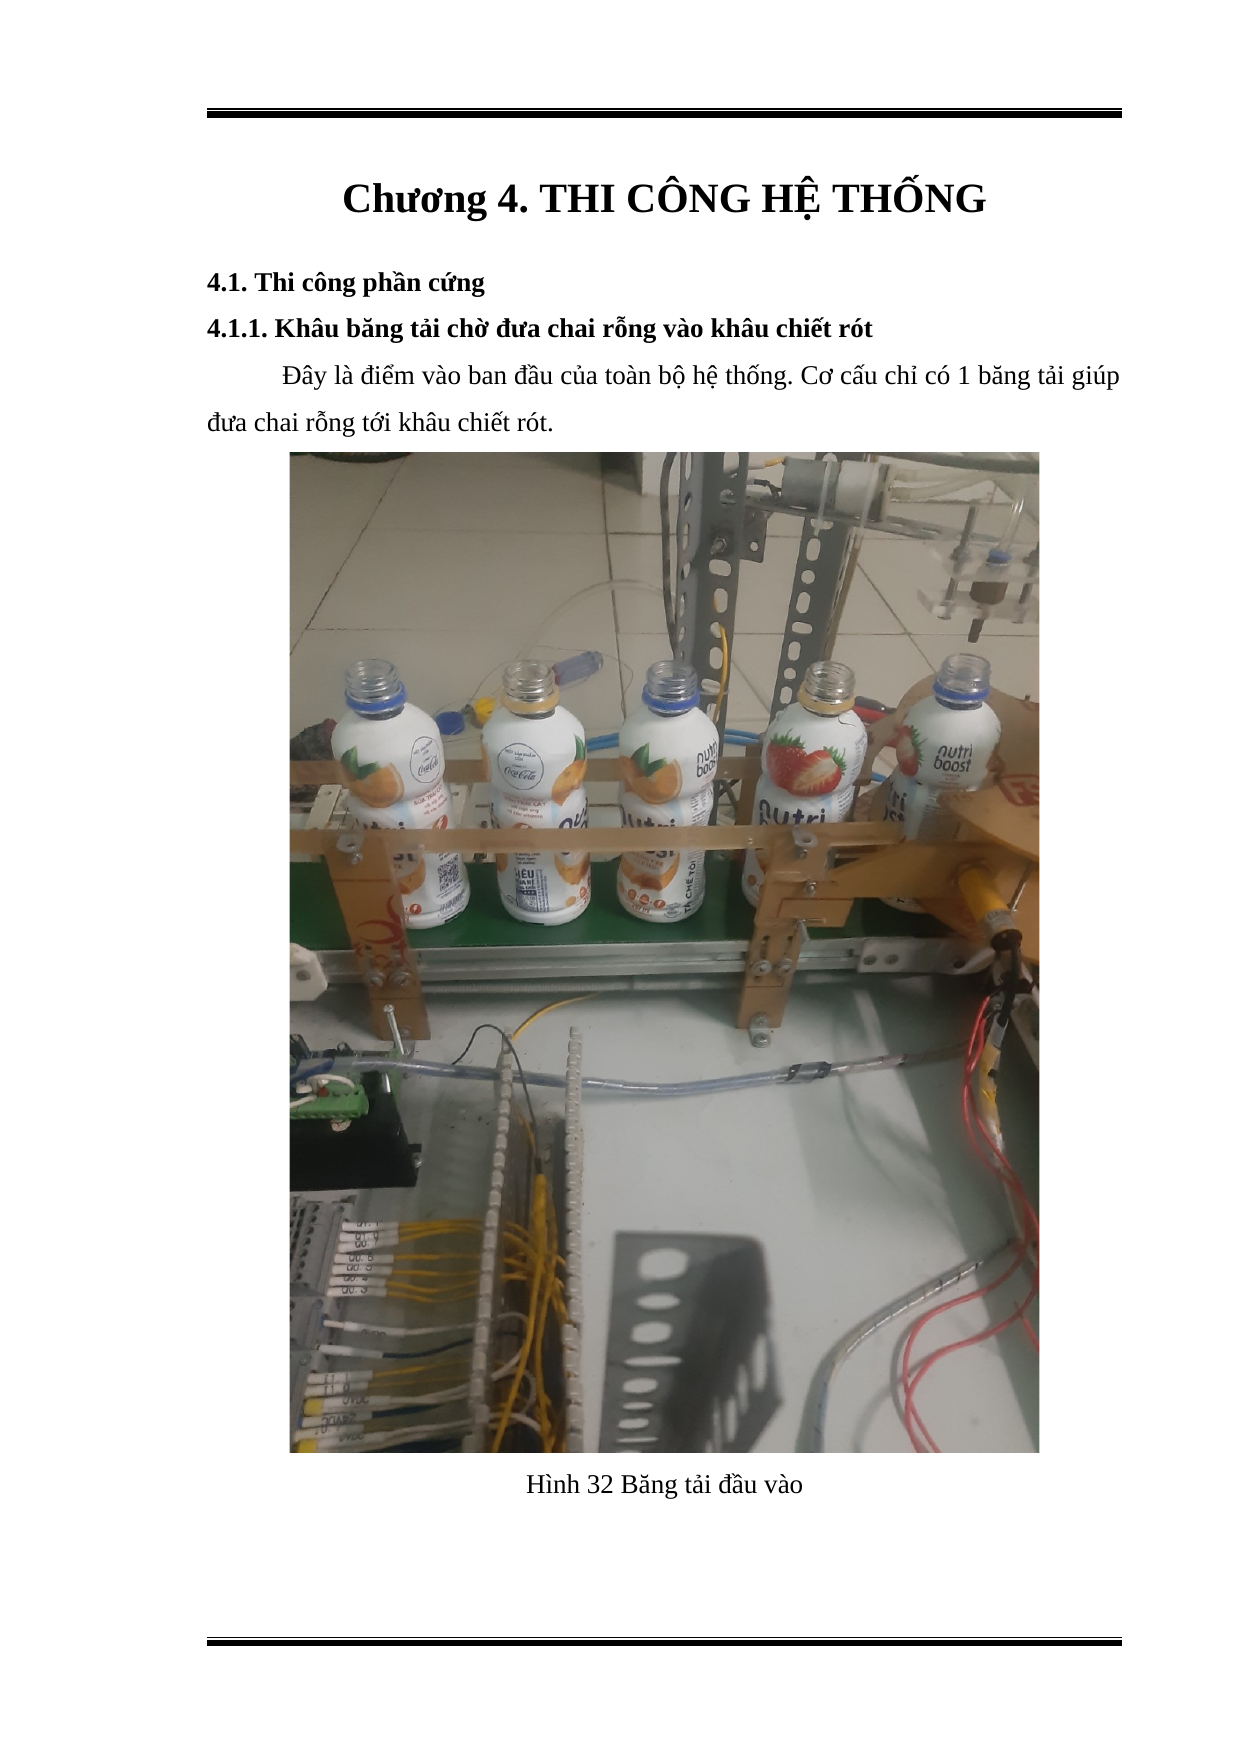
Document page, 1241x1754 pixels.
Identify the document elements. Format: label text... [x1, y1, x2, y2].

text Chương 4. THI CÔNG HỆ THỐNG [207, 118, 1122, 221]
picture [289, 452, 1040, 1453]
text Đây là điểm vào ban đầu của toàn bộ hệ thống. Cơ cấu chỉ có 1 băng tải giúp đưa chai rỗng tới khâu chiết rót. [207, 359, 1122, 437]
subtitle 4.1. Thi công phần cứng [207, 266, 1122, 297]
text Hình 32 Băng tải đầu vào [207, 1468, 1122, 1499]
subtitle 4.1.1. Khâu băng tải chờ đưa chai rỗng vào khâu chiết rót [207, 313, 1122, 344]
